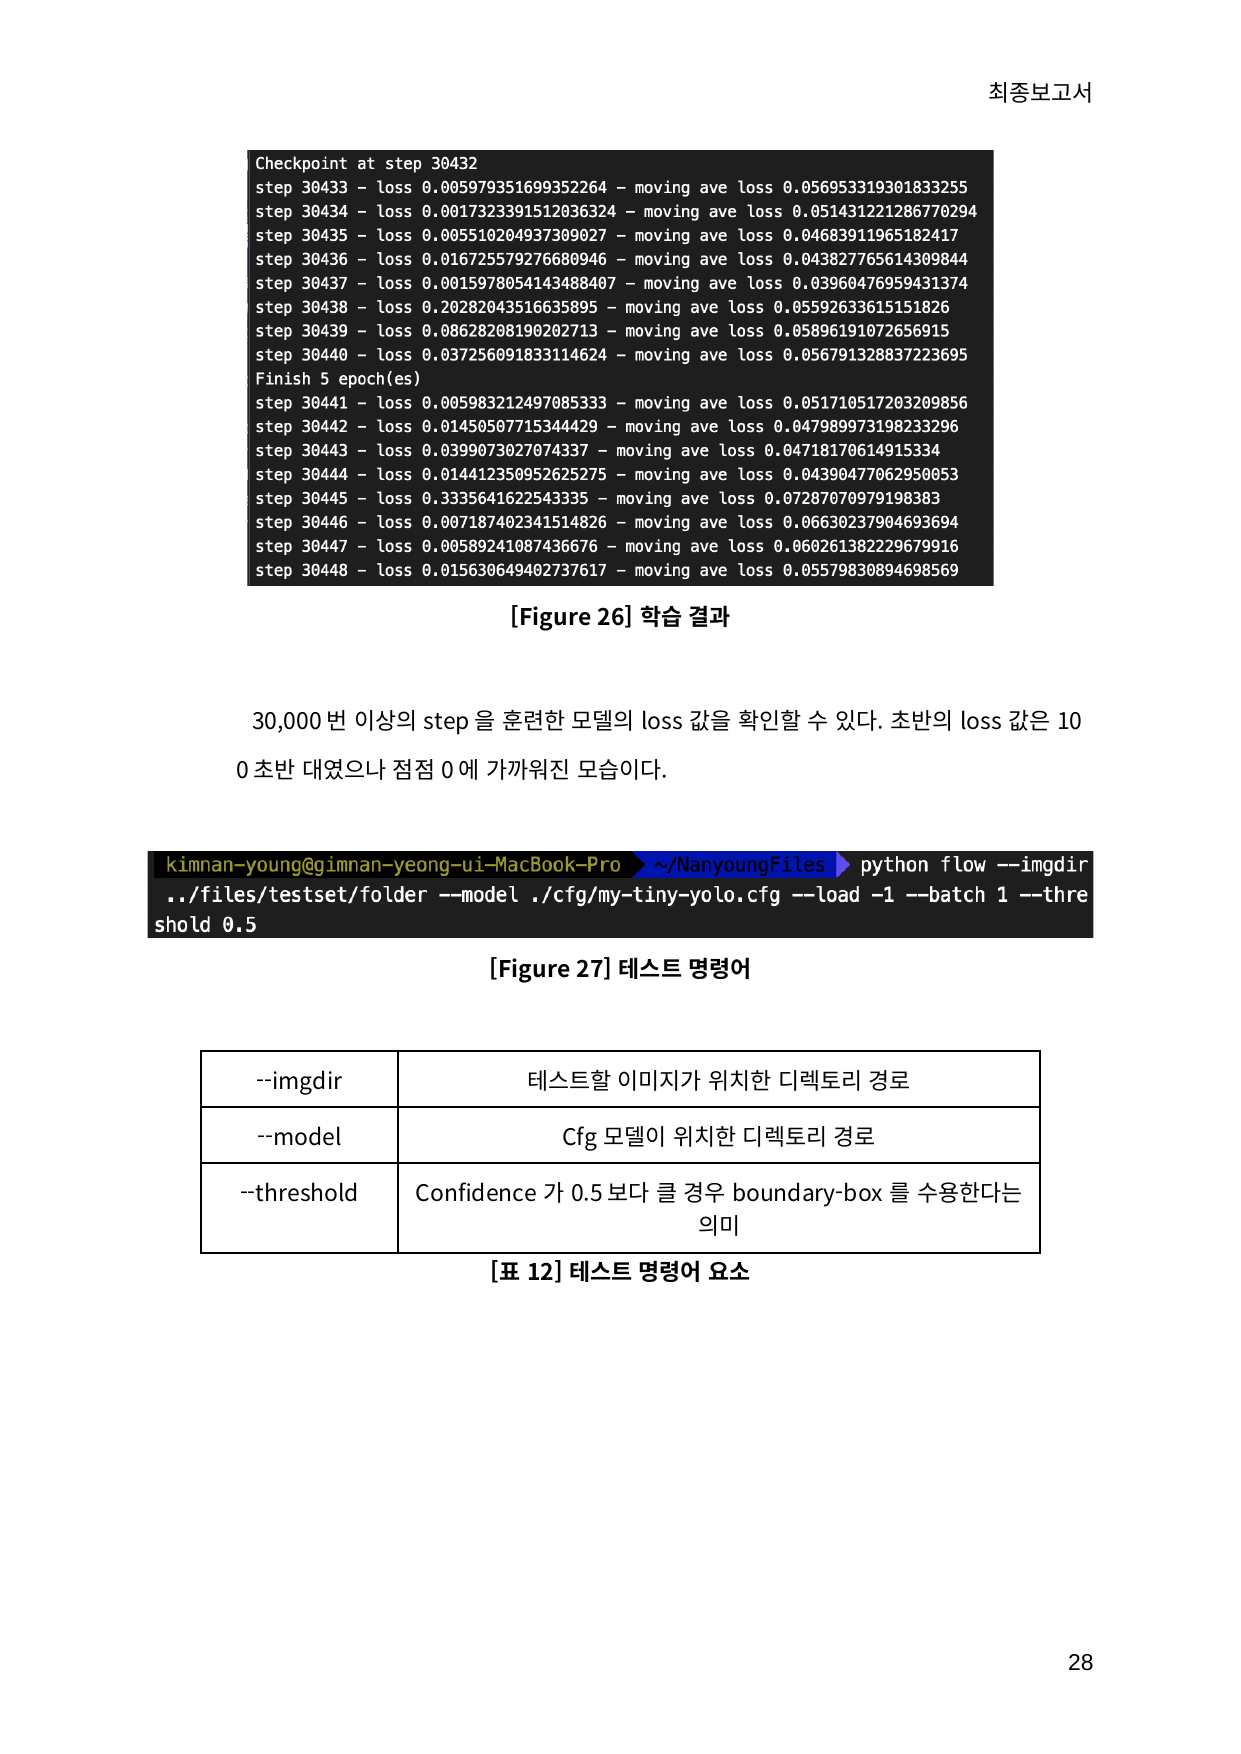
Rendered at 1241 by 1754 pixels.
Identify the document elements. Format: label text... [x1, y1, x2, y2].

table_header --imgdir [202, 1052, 397, 1106]
picture [147, 851, 1094, 938]
text [표 12] 테스트 명령어 요소 [148, 1254, 1093, 1287]
picture [247, 150, 994, 586]
table_cell Confidence 가 0.5보다 클 경우 boundary-box 를 수용한다는 의미 [399, 1164, 1039, 1252]
table_cell Cfg 모델이 위치한 디렉토리 경로 [399, 1108, 1039, 1162]
text 30,000번 이상의 step을 훈련한 모델의 loss 값을 확인할 수 있다. 초반의 loss 값은 100초반 대였으나 점점 0에 가까워진 모습이다. [236, 702, 1093, 786]
table_cell --model [202, 1108, 397, 1162]
text [Figure 27] 테스트 명령어 [148, 950, 1093, 984]
table_cell --threshold [202, 1164, 397, 1252]
table_header 테스트할 이미지가 위치한 디렉토리 경로 [399, 1052, 1039, 1106]
text [Figure 26] 학습 결과 [148, 598, 1093, 632]
